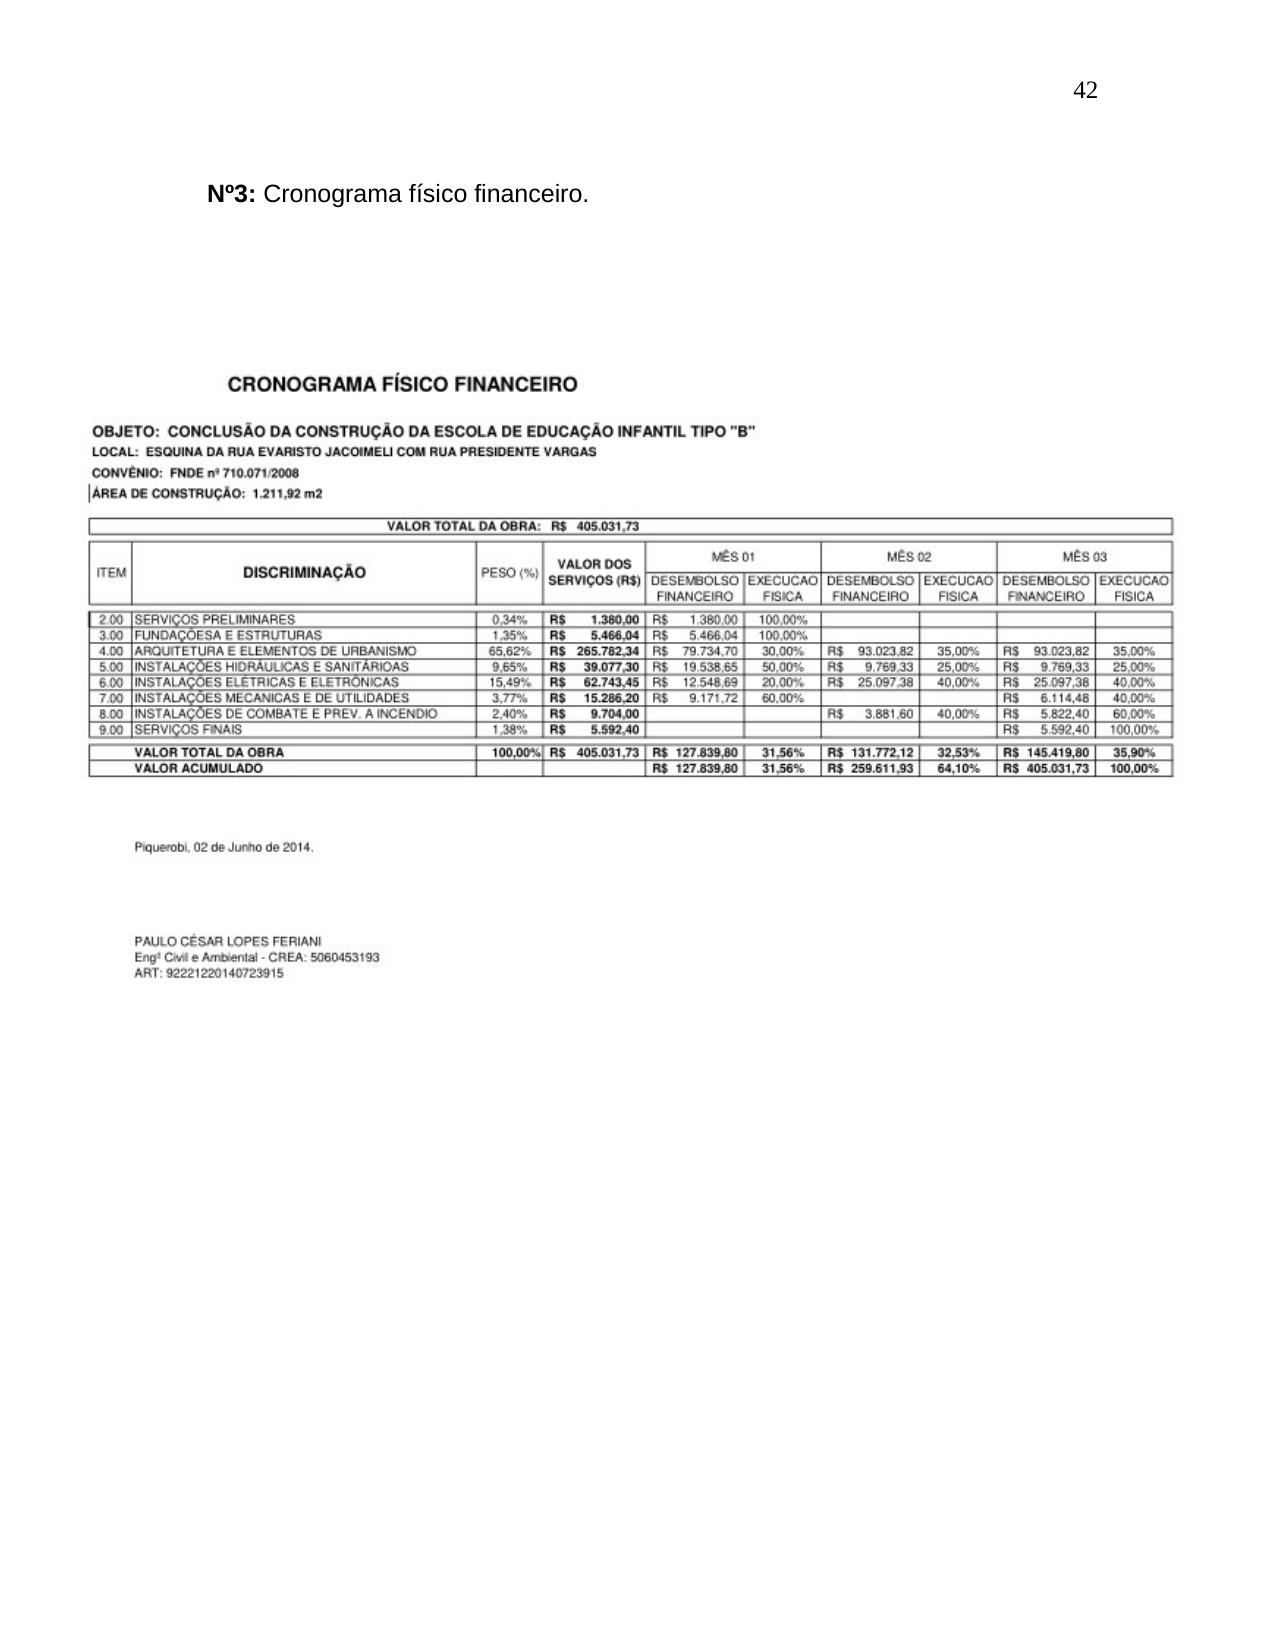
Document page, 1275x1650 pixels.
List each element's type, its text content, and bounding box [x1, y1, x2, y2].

text Nº3: Cronograma físico financeiro. [207, 179, 1098, 208]
picture [58, 241, 1202, 1126]
